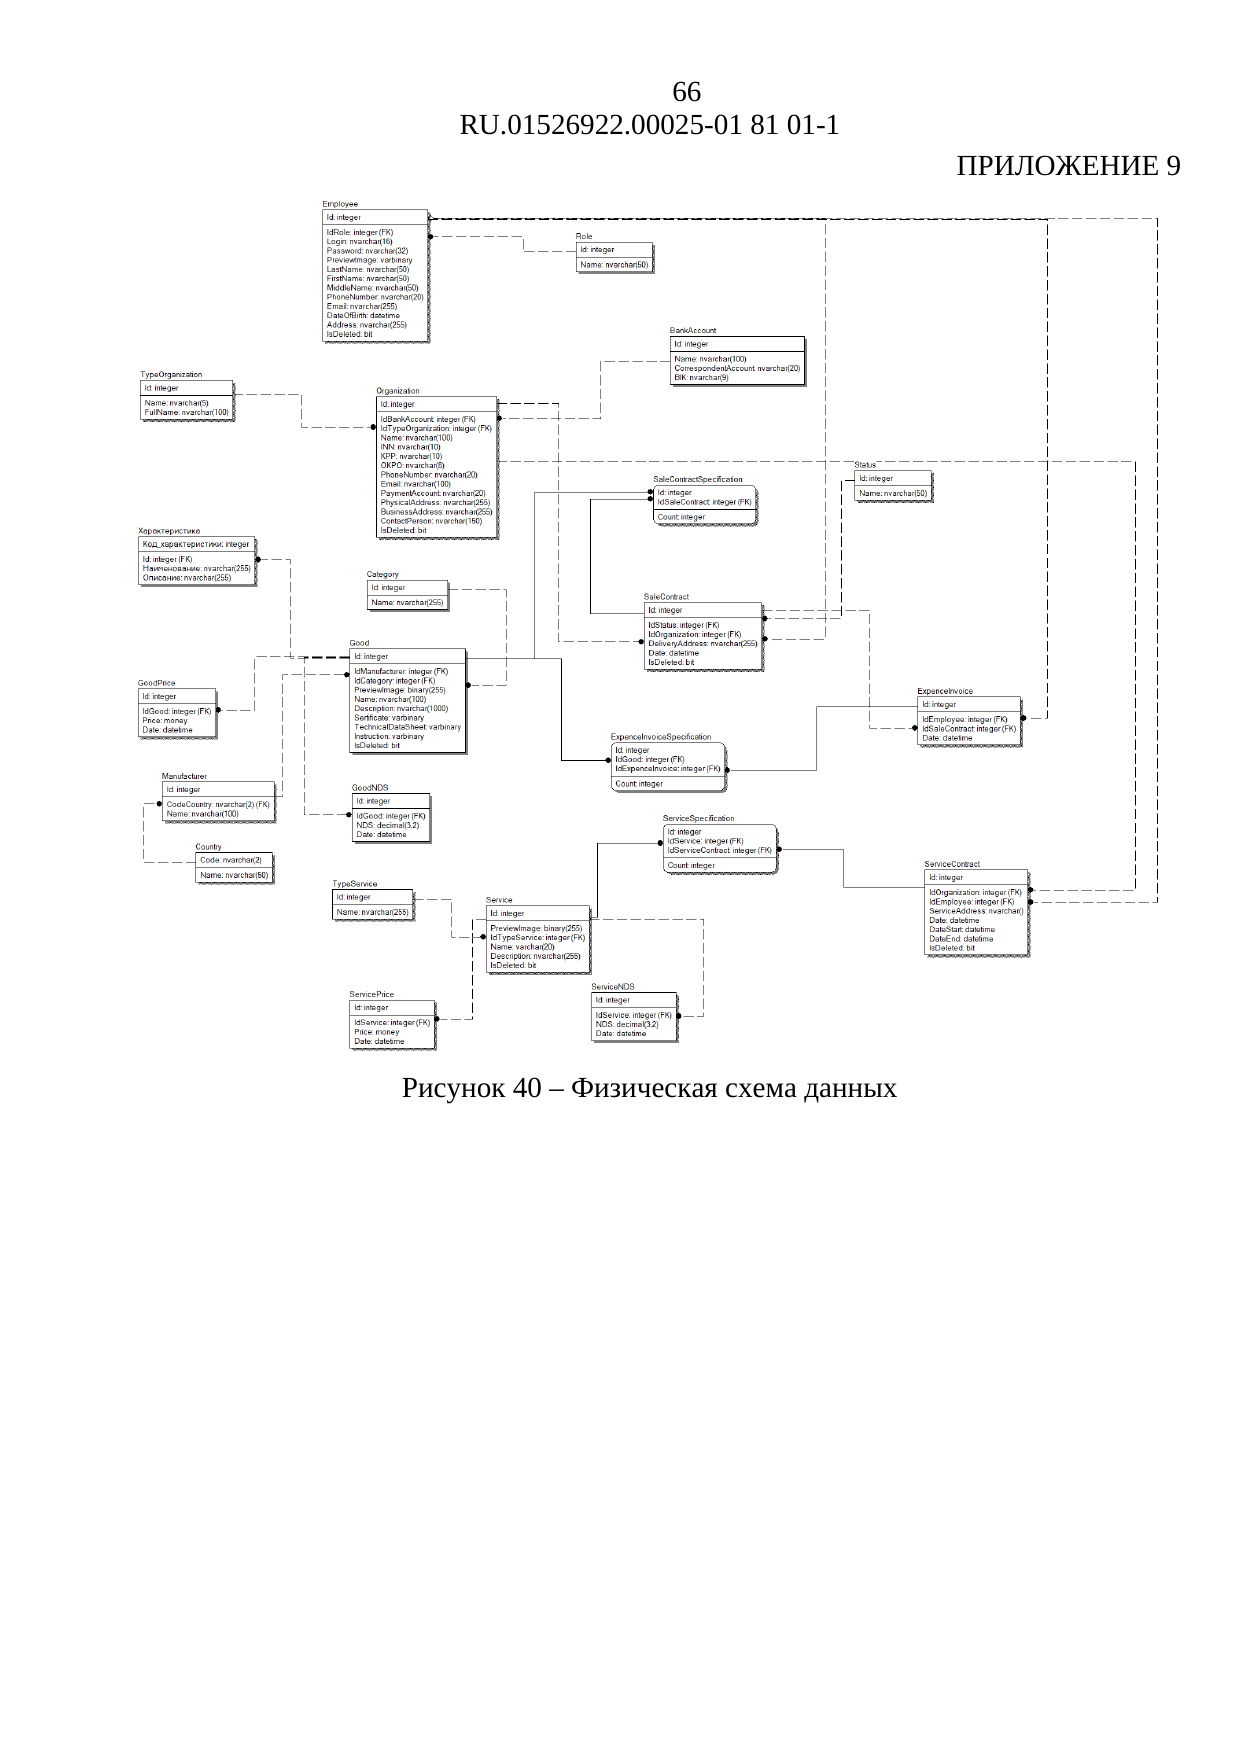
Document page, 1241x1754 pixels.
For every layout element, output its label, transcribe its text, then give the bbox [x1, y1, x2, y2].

text ПРИЛОЖЕНИЕ 9 [118, 148, 1181, 181]
text Рисунок 40 – Физическая схема данных [118, 1070, 1181, 1104]
picture [119, 198, 1180, 1051]
